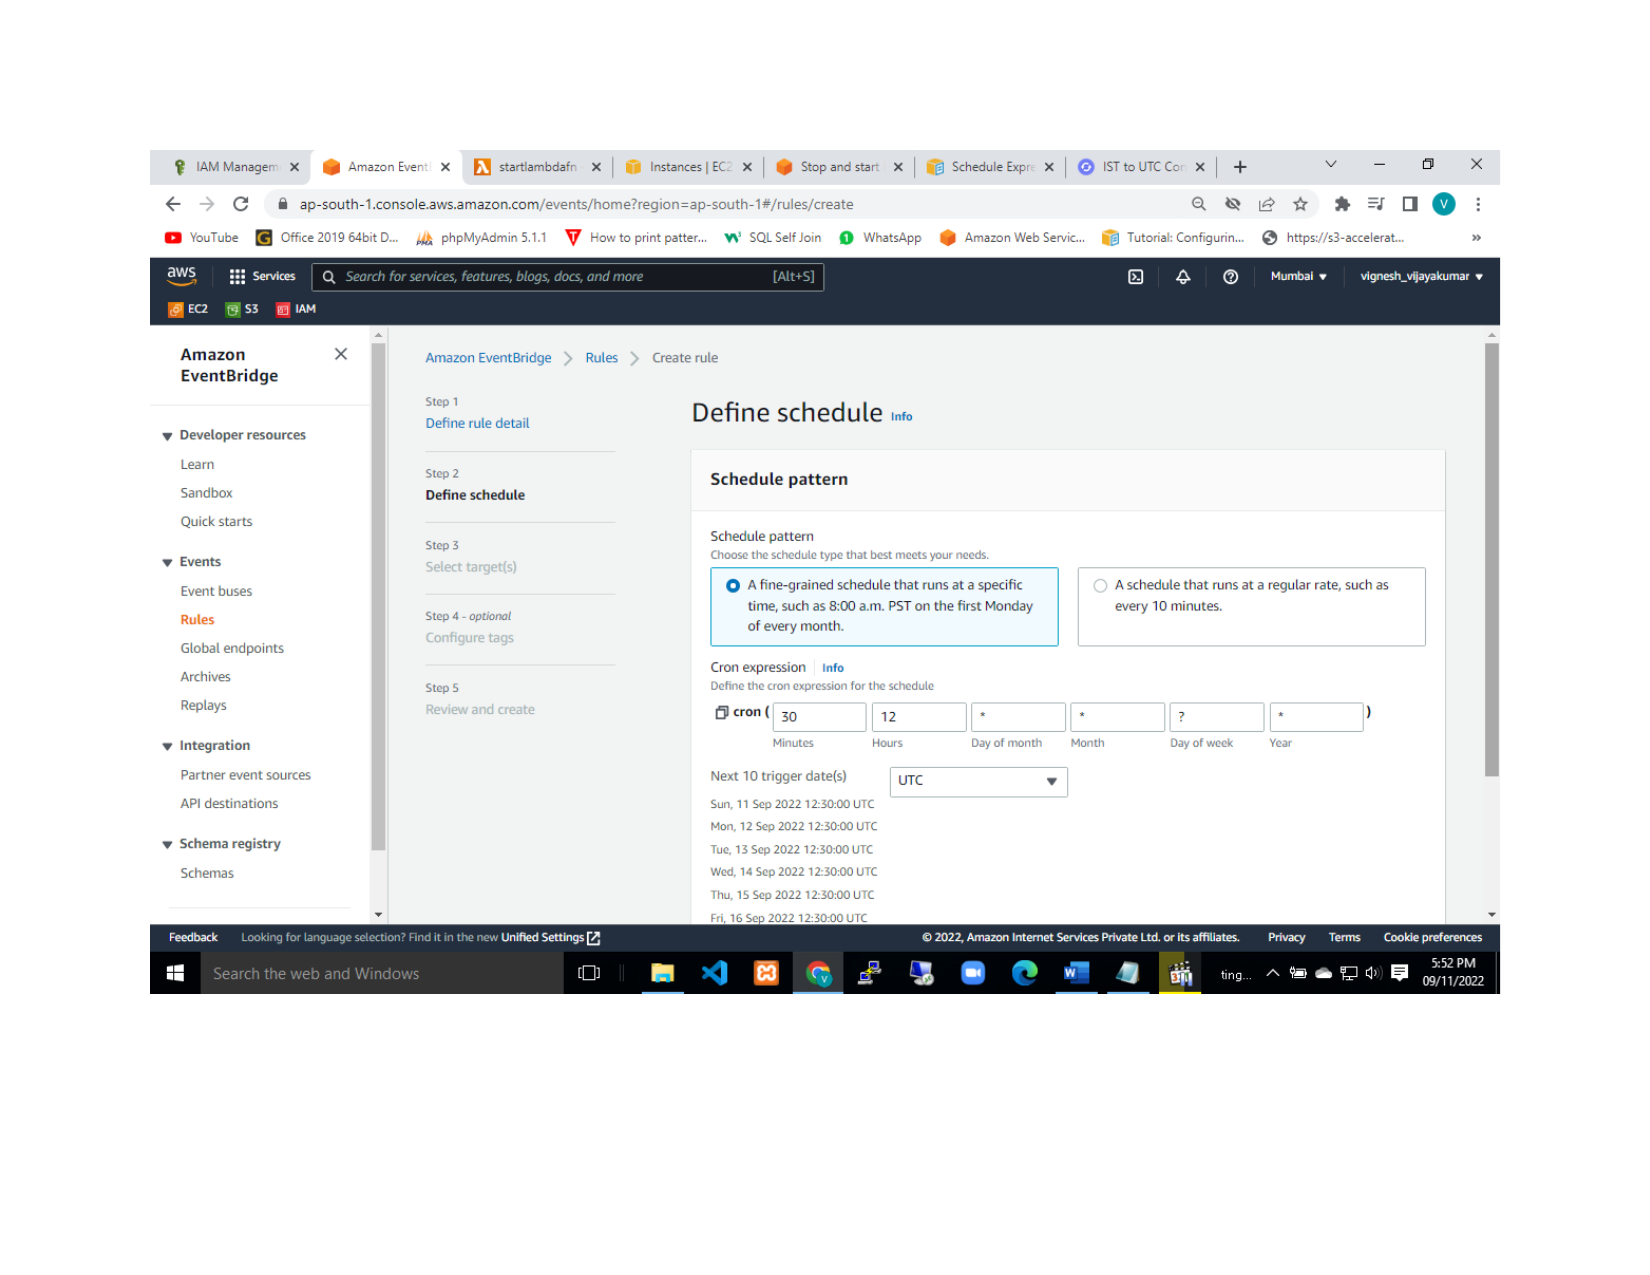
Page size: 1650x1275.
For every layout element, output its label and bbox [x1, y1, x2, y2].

picture [150, 150, 1500, 994]
